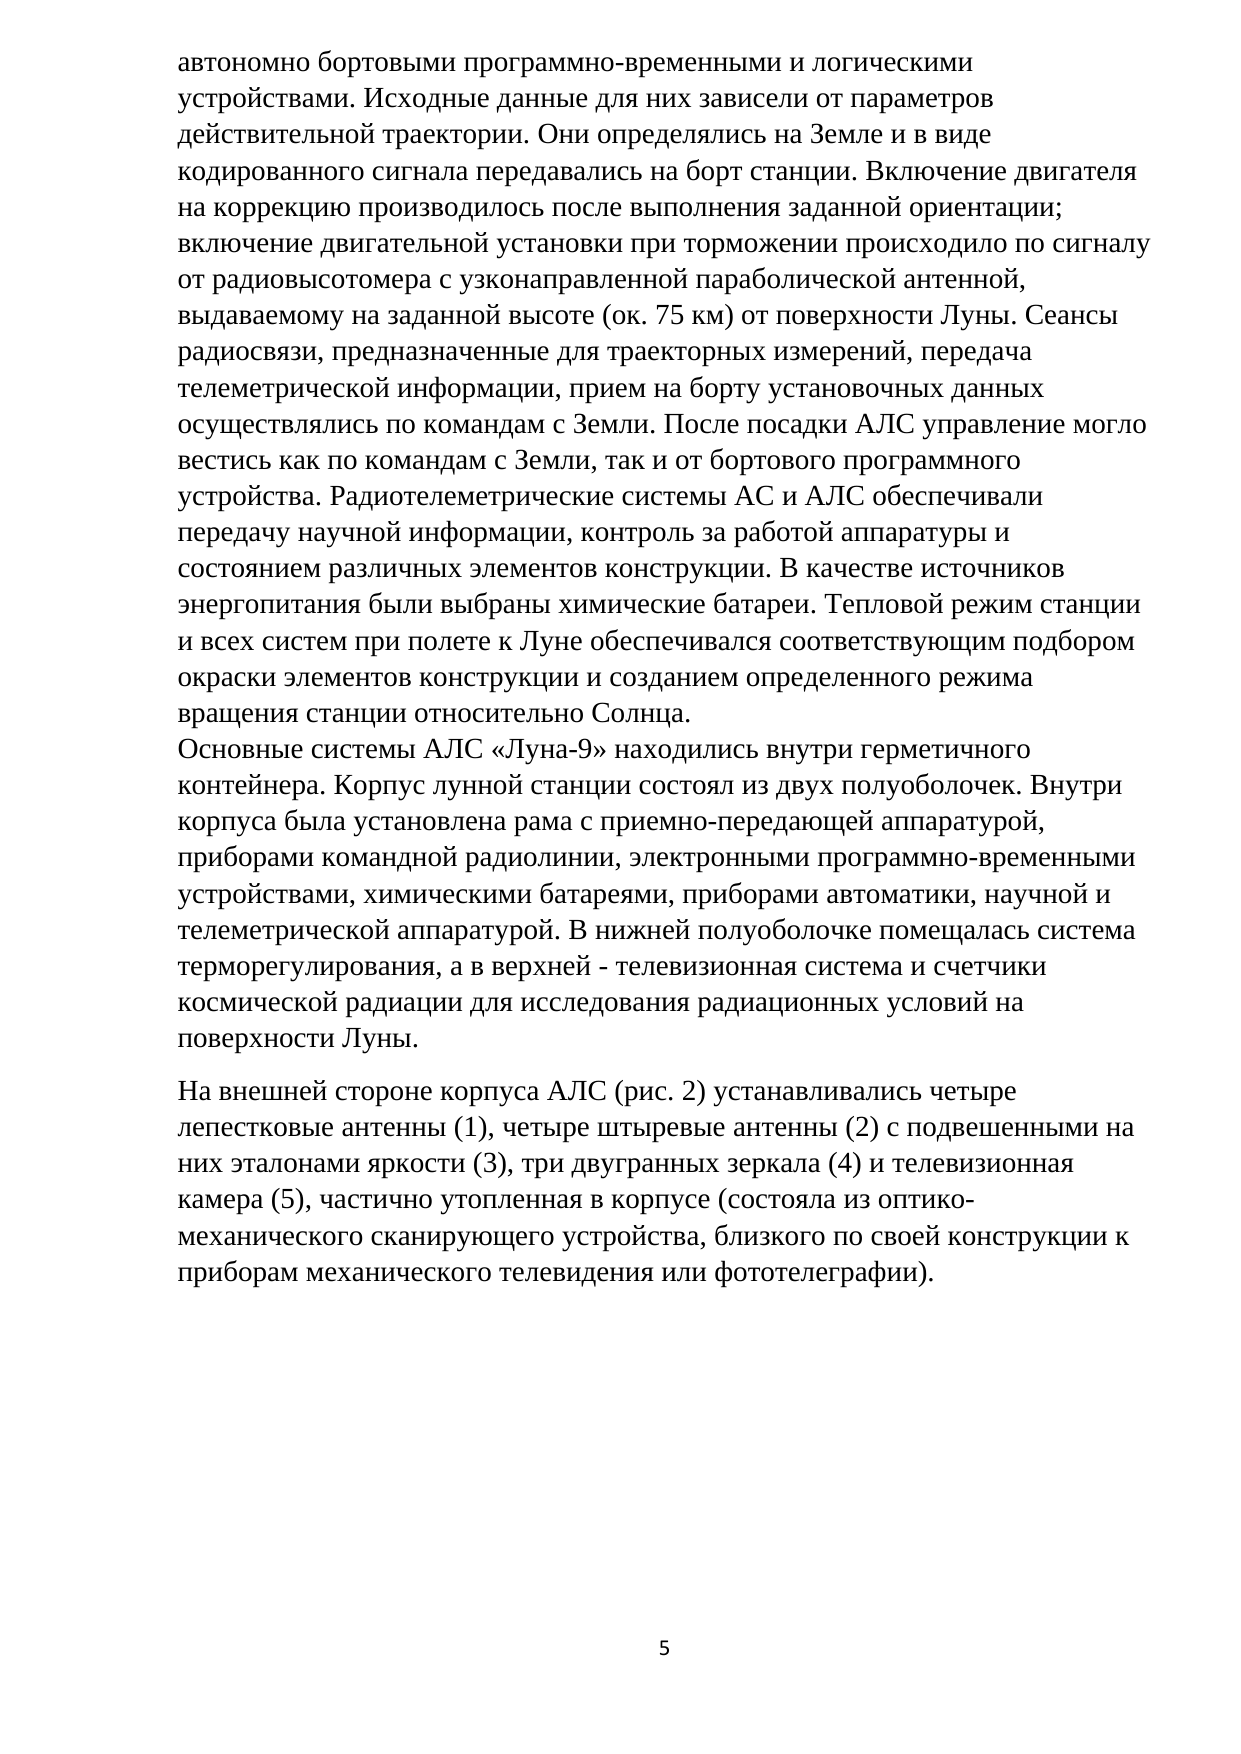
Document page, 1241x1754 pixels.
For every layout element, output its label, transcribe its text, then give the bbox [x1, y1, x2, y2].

text На внешней стороне корпуса АЛС (рис. 2) устанавливались четыре лепестковые антенны (1), четыре штыревые антенны (2) с подвешенными на них эталонами яркости (3), три двугранных зеркала (4) и телевизионная камера (5), частично утопленная в корпусе (состояла из оптико-механического сканирующего устройства, близкого по своей конструкции к приборам механического телевидения или фототелеграфии). [177, 1073, 1152, 1287]
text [177, 44, 1152, 1054]
